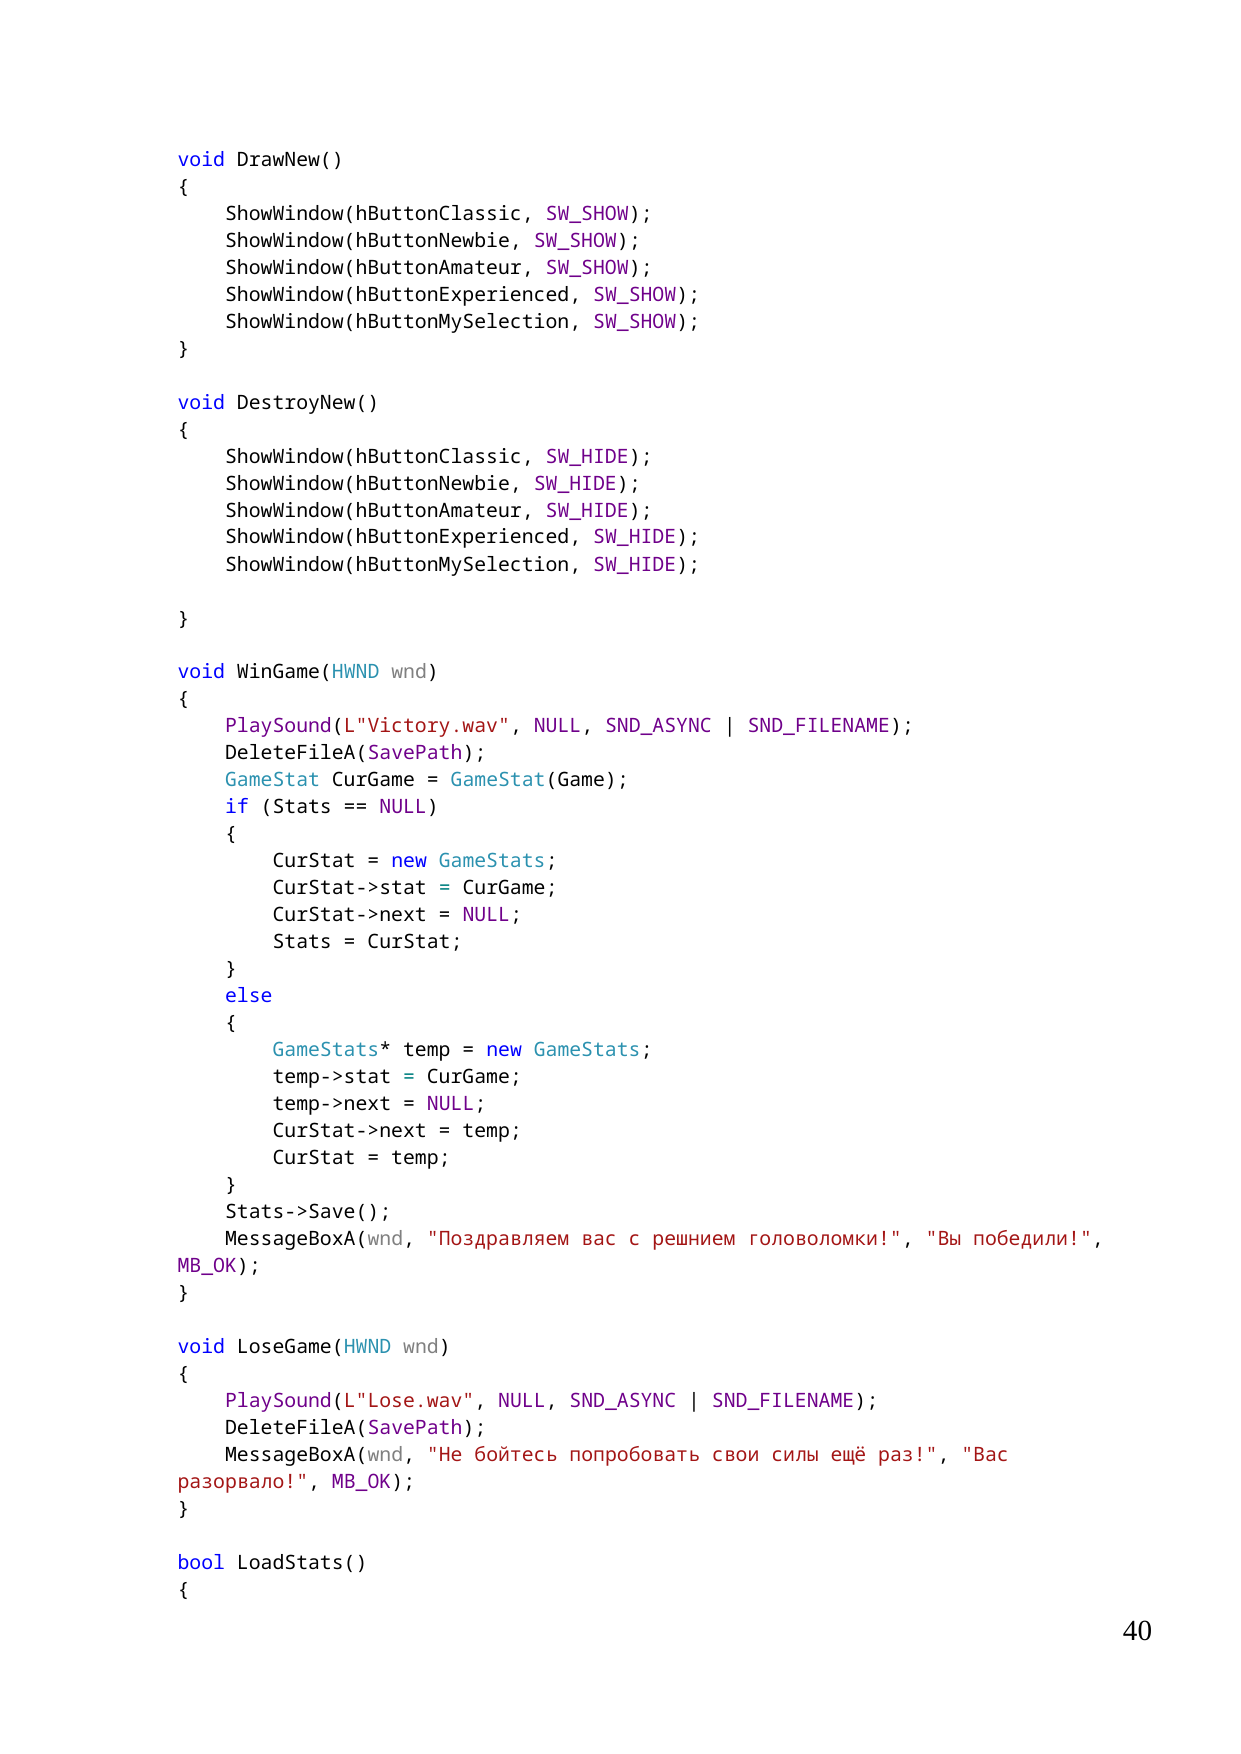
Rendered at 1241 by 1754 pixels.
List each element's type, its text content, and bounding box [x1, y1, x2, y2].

text temp->next = NULL; [177, 1089, 1152, 1116]
text MessageBoxA(wnd, "Не бойтесь попробовать свои силы ещё раз!", "Вас разорвало!", MB_OK); [177, 1440, 1152, 1494]
text { [177, 685, 1152, 712]
text DeleteFileA(SavePath); [177, 1413, 1152, 1440]
text ShowWindow(hButtonMySelection, SW_SHOW); [177, 307, 1152, 334]
text } [177, 604, 1152, 631]
text { [177, 819, 1152, 847]
text temp->stat = CurGame; [177, 1062, 1152, 1089]
text { [177, 415, 1152, 442]
text } [177, 954, 1152, 981]
text ShowWindow(hButtonClassic, SW_SHOW); [177, 199, 1152, 226]
text ShowWindow(hButtonAmateur, SW_SHOW); [177, 253, 1152, 280]
text CurStat = temp; [177, 1143, 1152, 1170]
text ShowWindow(hButtonNewbie, SW_HIDE); [177, 469, 1152, 496]
text void DrawNew() [177, 145, 1152, 172]
text } [177, 1494, 1152, 1521]
text ShowWindow(hButtonMySelection, SW_HIDE); [177, 550, 1152, 577]
text ShowWindow(hButtonClassic, SW_HIDE); [177, 442, 1152, 469]
text else [177, 981, 1152, 1008]
text CurStat->next = temp; [177, 1116, 1152, 1143]
text void WinGame(HWND wnd) [177, 658, 1152, 685]
text ShowWindow(hButtonNewbie, SW_SHOW); [177, 226, 1152, 253]
text Stats->Save(); [177, 1197, 1152, 1224]
text CurStat->next = NULL; [177, 901, 1152, 927]
text PlaySound(L"Lose.wav", NULL, SND_ASYNC | SND_FILENAME); [177, 1386, 1152, 1413]
text ShowWindow(hButtonExperienced, SW_SHOW); [177, 280, 1152, 307]
text PlaySound(L"Victory.wav", NULL, SND_ASYNC | SND_FILENAME); [177, 712, 1152, 739]
text bool LoadStats() [177, 1548, 1152, 1575]
text } [177, 1170, 1152, 1197]
text ShowWindow(hButtonExperienced, SW_HIDE); [177, 523, 1152, 550]
text if (Stats == NULL) [177, 793, 1152, 819]
text } [177, 1278, 1152, 1305]
text { [177, 1575, 1152, 1602]
text { [177, 1359, 1152, 1386]
text ShowWindow(hButtonAmateur, SW_HIDE); [177, 496, 1152, 523]
text void LoseGame(HWND wnd) [177, 1332, 1152, 1359]
text CurStat->stat = CurGame; [177, 873, 1152, 901]
text GameStat CurGame = GameStat(Game); [177, 766, 1152, 793]
text Stats = CurStat; [177, 927, 1152, 954]
text { [177, 1008, 1152, 1035]
text MessageBoxA(wnd, "Поздравляем вас с решнием головоломки!", "Вы победили!", MB_OK); [177, 1224, 1152, 1278]
text { [177, 172, 1152, 199]
text } [177, 334, 1152, 361]
text void DestroyNew() [177, 388, 1152, 415]
text GameStats* temp = new GameStats; [177, 1035, 1152, 1062]
text DeleteFileA(SavePath); [177, 739, 1152, 766]
text CurStat = new GameStats; [177, 847, 1152, 873]
